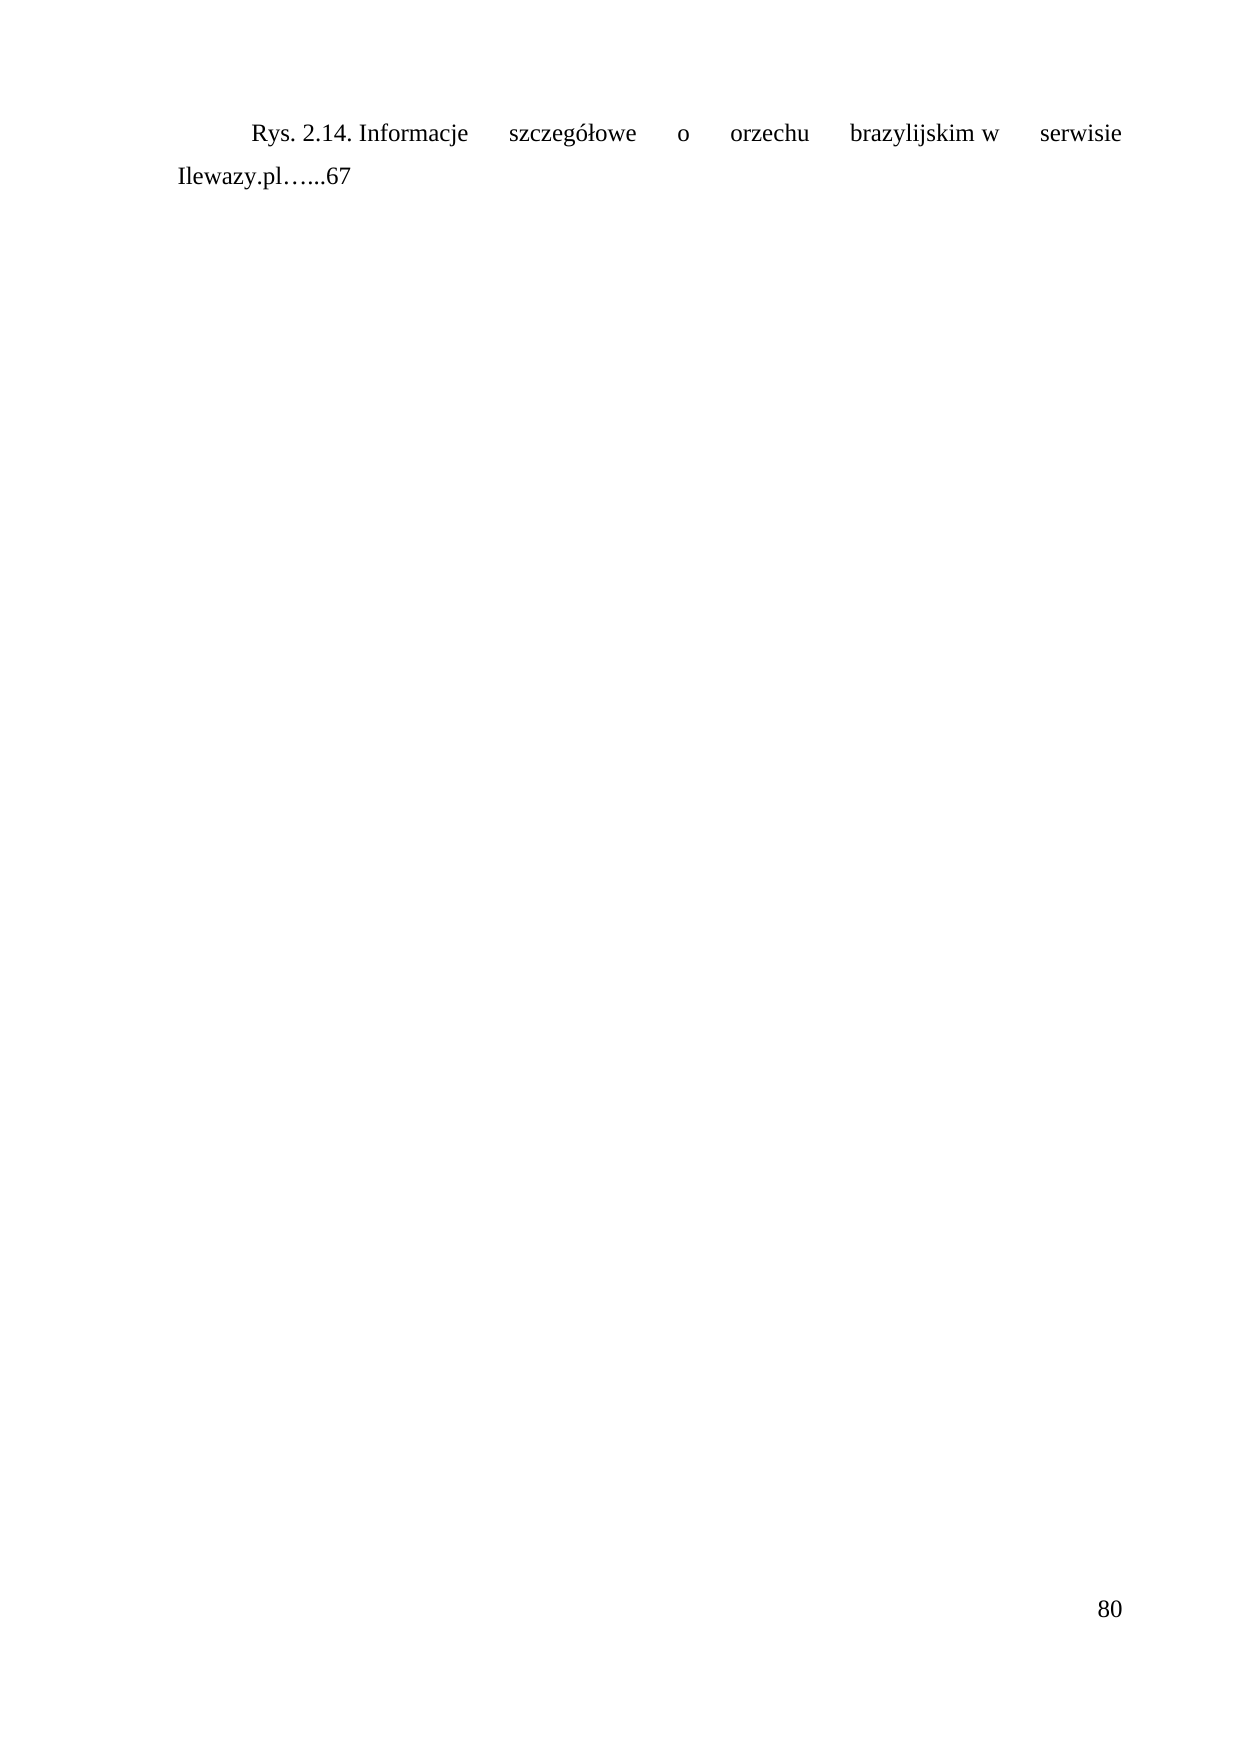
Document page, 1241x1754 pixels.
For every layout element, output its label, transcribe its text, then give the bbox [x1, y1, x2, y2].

text Rys. 2.14. Informacje szczegółowe o orzechu brazylijskim w serwisie Ilewazy.pl…...67 [177, 118, 1122, 190]
